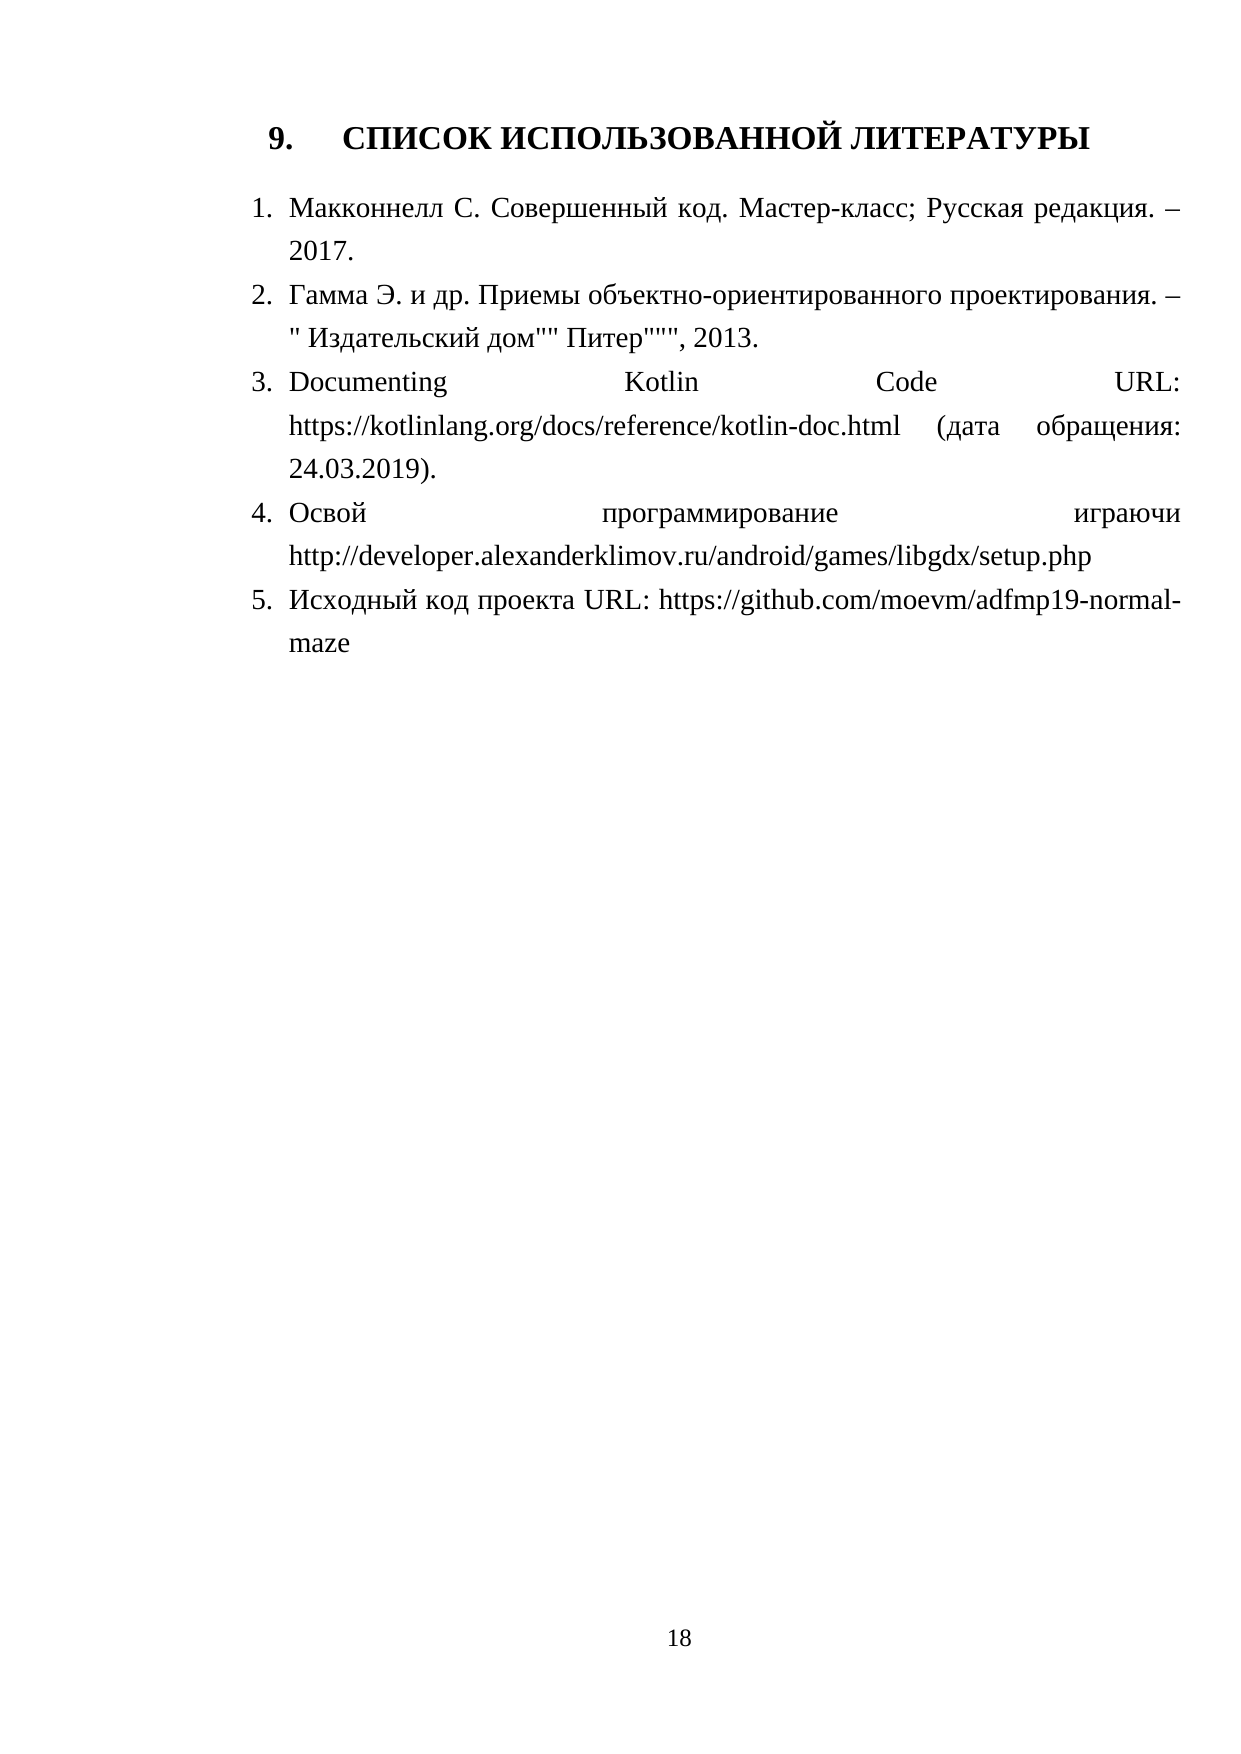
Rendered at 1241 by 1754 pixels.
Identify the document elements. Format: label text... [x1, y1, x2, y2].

list Освой программирование играючи http://developer.alexanderklimov.ru/android/games/libgdx/setup.php [251, 495, 1181, 572]
list Documenting Kotlin Code URL: https://kotlinlang.org/docs/reference/kotlin-doc.html (дата обращения: 24.03.2019). [251, 364, 1181, 485]
subtitle СПИСОК ИСПОЛЬЗОВАННОЙ ЛИТЕРАТУРЫ [177, 118, 1181, 156]
list Гамма Э. и др. Приемы объектно-ориентированного проектирования. – " Издательский дом"" Питер""", 2013. [251, 277, 1181, 354]
list Исходный код проекта URL: https://github.com/moevm/adfmp19-normal-maze [251, 582, 1181, 659]
list Макконнелл С. Совершенный код. Мастер-класс; Русская редакция. – 2017. [251, 190, 1181, 267]
